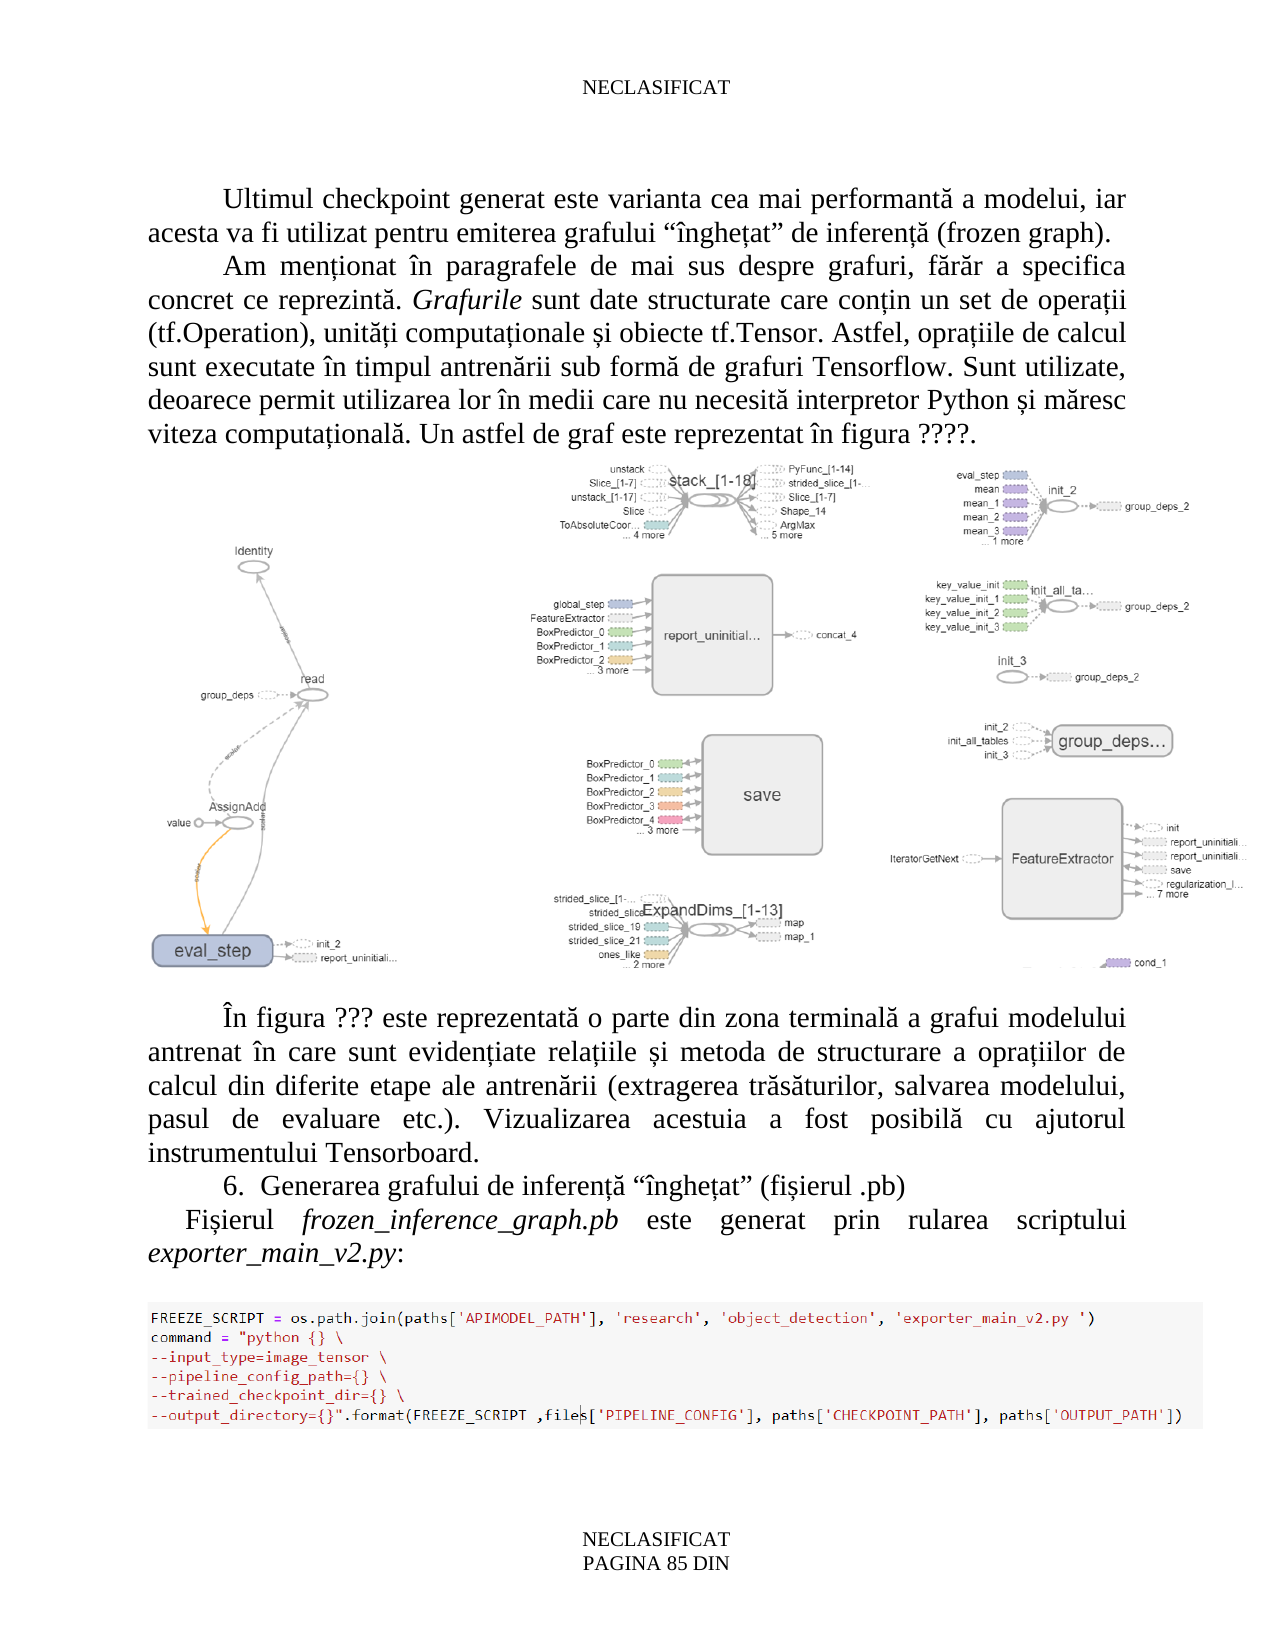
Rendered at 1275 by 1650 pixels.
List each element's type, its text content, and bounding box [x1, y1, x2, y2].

text Ultimul checkpoint generat este varianta cea mai performantă a modelui, iar acesta va fi utilizat pentru emiterea grafului “înghețat” de inferență (frozen graph). [148, 181, 1127, 248]
text Am menționat în paragrafele de mai sus despre grafuri, fărăr a specifica concret ce reprezintă. Grafurile sunt date structurate care conțin un set de operații (tf.Operation), unități computaționale și obiecte tf.Tensor. Astfel, oprațiile de calcul sunt executate în timpul antrenării sub formă de grafuri Tensorflow. Sunt utilizate, deoarece permit utilizarea lor în medii care nu necesită interpretor Python și măresc viteza computațională. Un astfel de graf este reprezentat în figura ????. [148, 248, 1127, 449]
picture [147, 1302, 1203, 1429]
text Fișierul frozen_inference_graph.pb este generat prin rularea scriptului exporter_main_v2.py: [148, 1202, 1127, 1269]
text În figura ??? este reprezentată o parte din zona terminală a grafui modelului antrenat în care sunt evidențiate relațiile și metoda de structurare a oprațiilor de calcul din diferite etape ale antrenării (extragerea trăsăturilor, salvarea modelului, pasul de evaluare etc.). Vizualizarea acestuia a fost posibilă cu ajutorul instrumentului Tensorboard. [148, 1001, 1127, 1168]
list Generarea grafului de inferență “înghețat” (fișierul .pb) [223, 1168, 1127, 1202]
picture [147, 458, 1248, 968]
